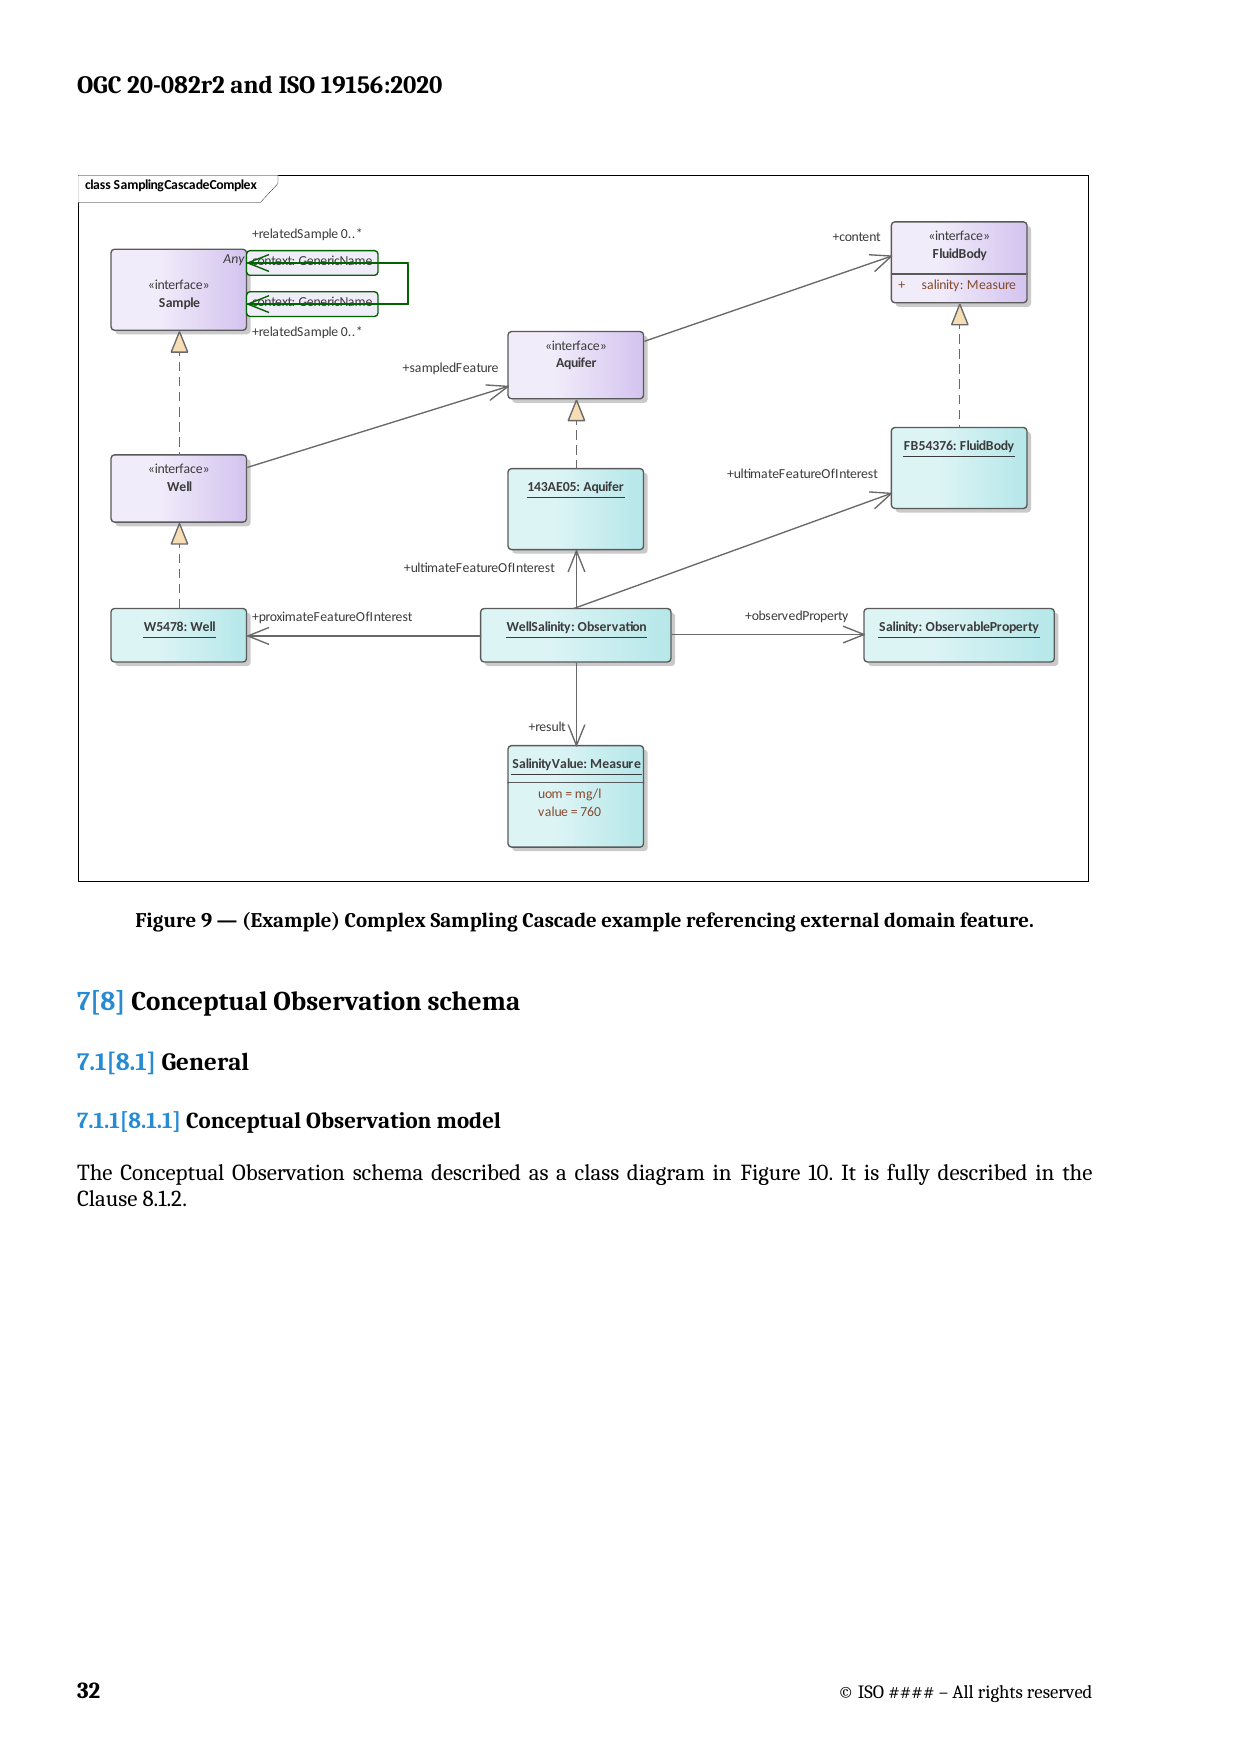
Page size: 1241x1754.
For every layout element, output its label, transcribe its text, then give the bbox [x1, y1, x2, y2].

text Figure — (Example) Complex Sampling Cascade example referencing external domain feature. [77, 908, 1092, 933]
subtitle General [77, 1048, 1092, 1077]
subtitle Conceptual Observation schema [77, 986, 1092, 1017]
subtitle Conceptual Observation model [77, 1108, 1092, 1134]
text The Conceptual Observation schema described as a class diagram in Figure 9. It is fully described in the Clause 8.1.2. [77, 1159, 1092, 1212]
